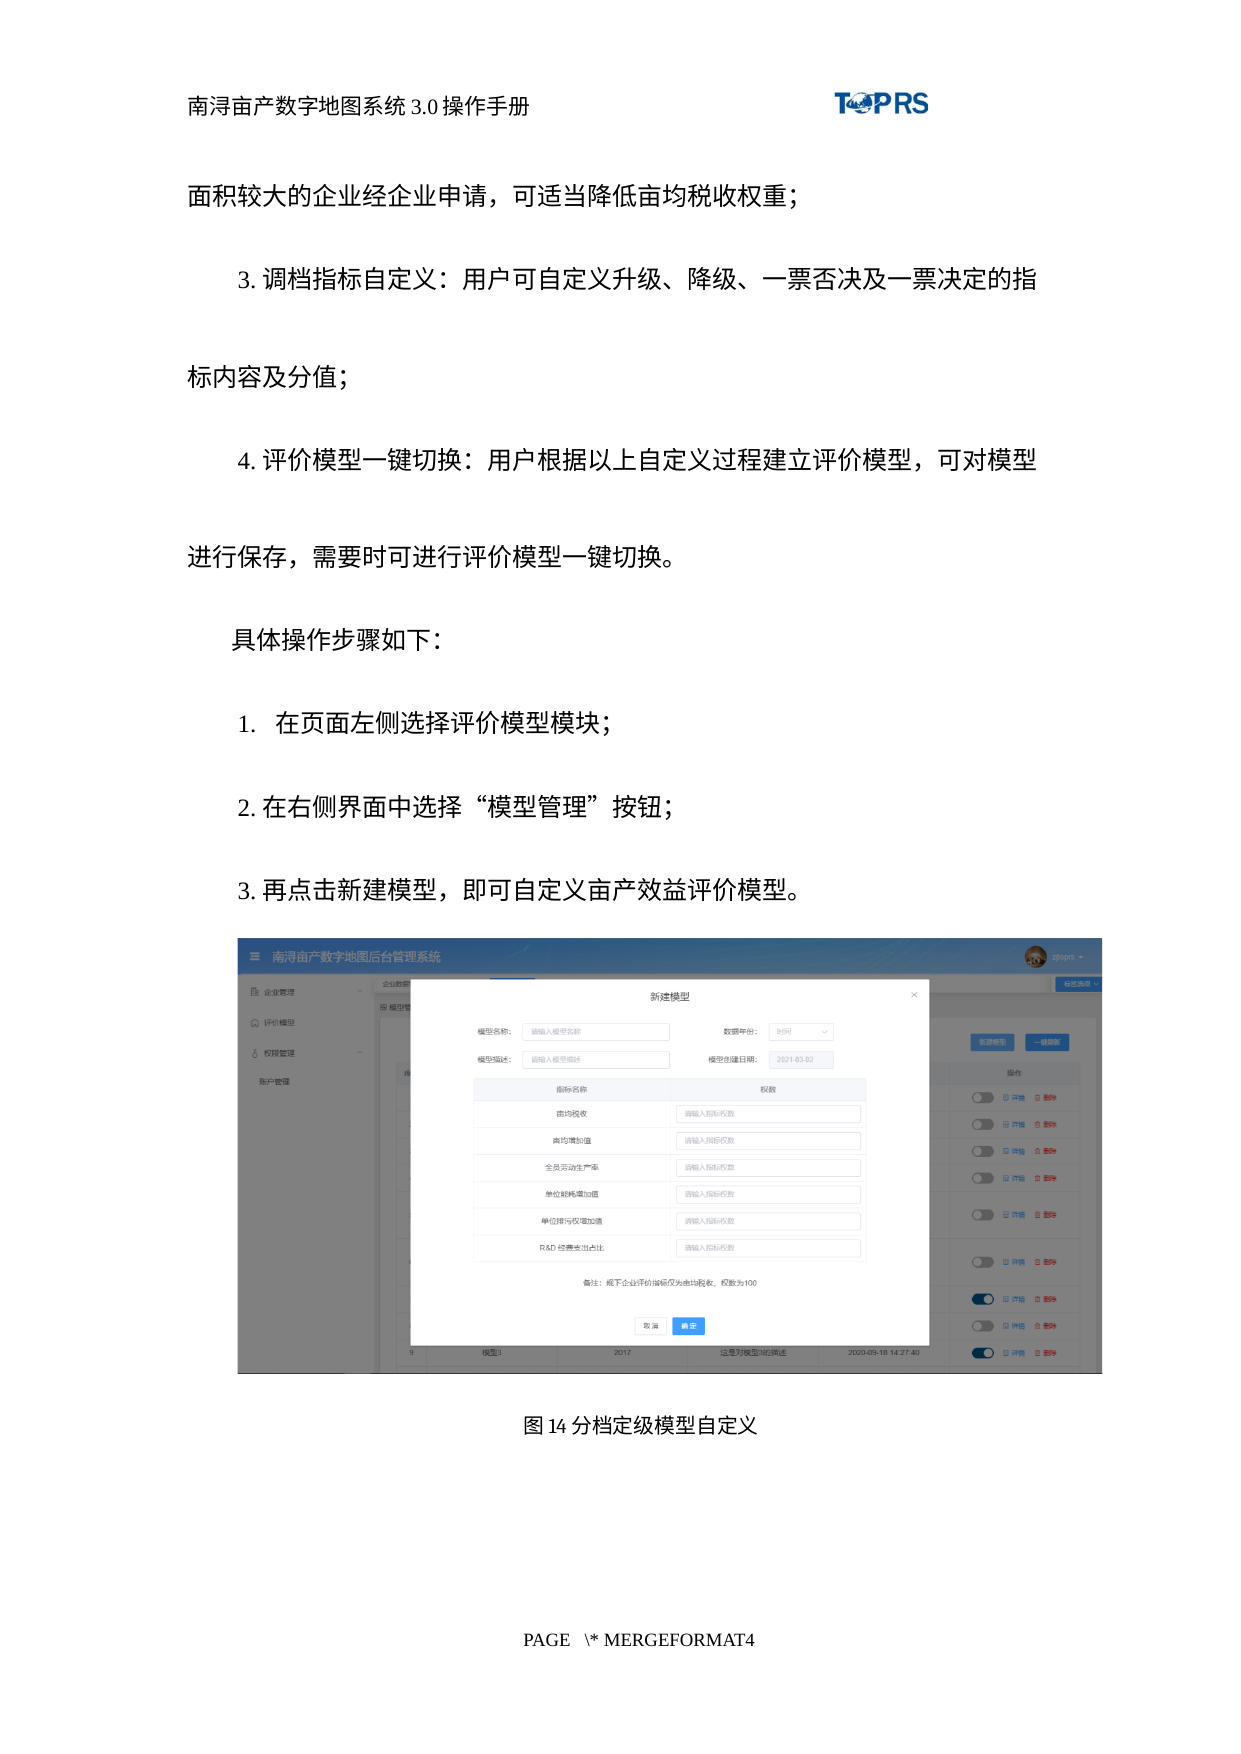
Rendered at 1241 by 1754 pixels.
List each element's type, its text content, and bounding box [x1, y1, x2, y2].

picture [237, 938, 1103, 1374]
text 图14 分档定级模型自定义 [187, 1408, 1053, 1441]
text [187, 162, 1053, 227]
text 2. 在右侧界面中选择“模型管理”按钮； [187, 773, 1053, 838]
text 具体操作步骤如下： [187, 606, 1053, 671]
text 4. 评价模型一键切换：用户根据以上自定义过程建立评价模型，可对模型进行保存，需要时可进行评价模型一键切换。 [187, 426, 1053, 588]
picture [833, 91, 929, 114]
text 3. 调档指标自定义：用户可自定义升级、降级、一票否决及一票决定的指标内容及分值； [187, 245, 1053, 408]
text 3. 再点击新建模型，即可自定义亩产效益评价模型。 [187, 856, 1053, 921]
text 1. 在页面左侧选择评价模型模块； [187, 689, 1053, 754]
